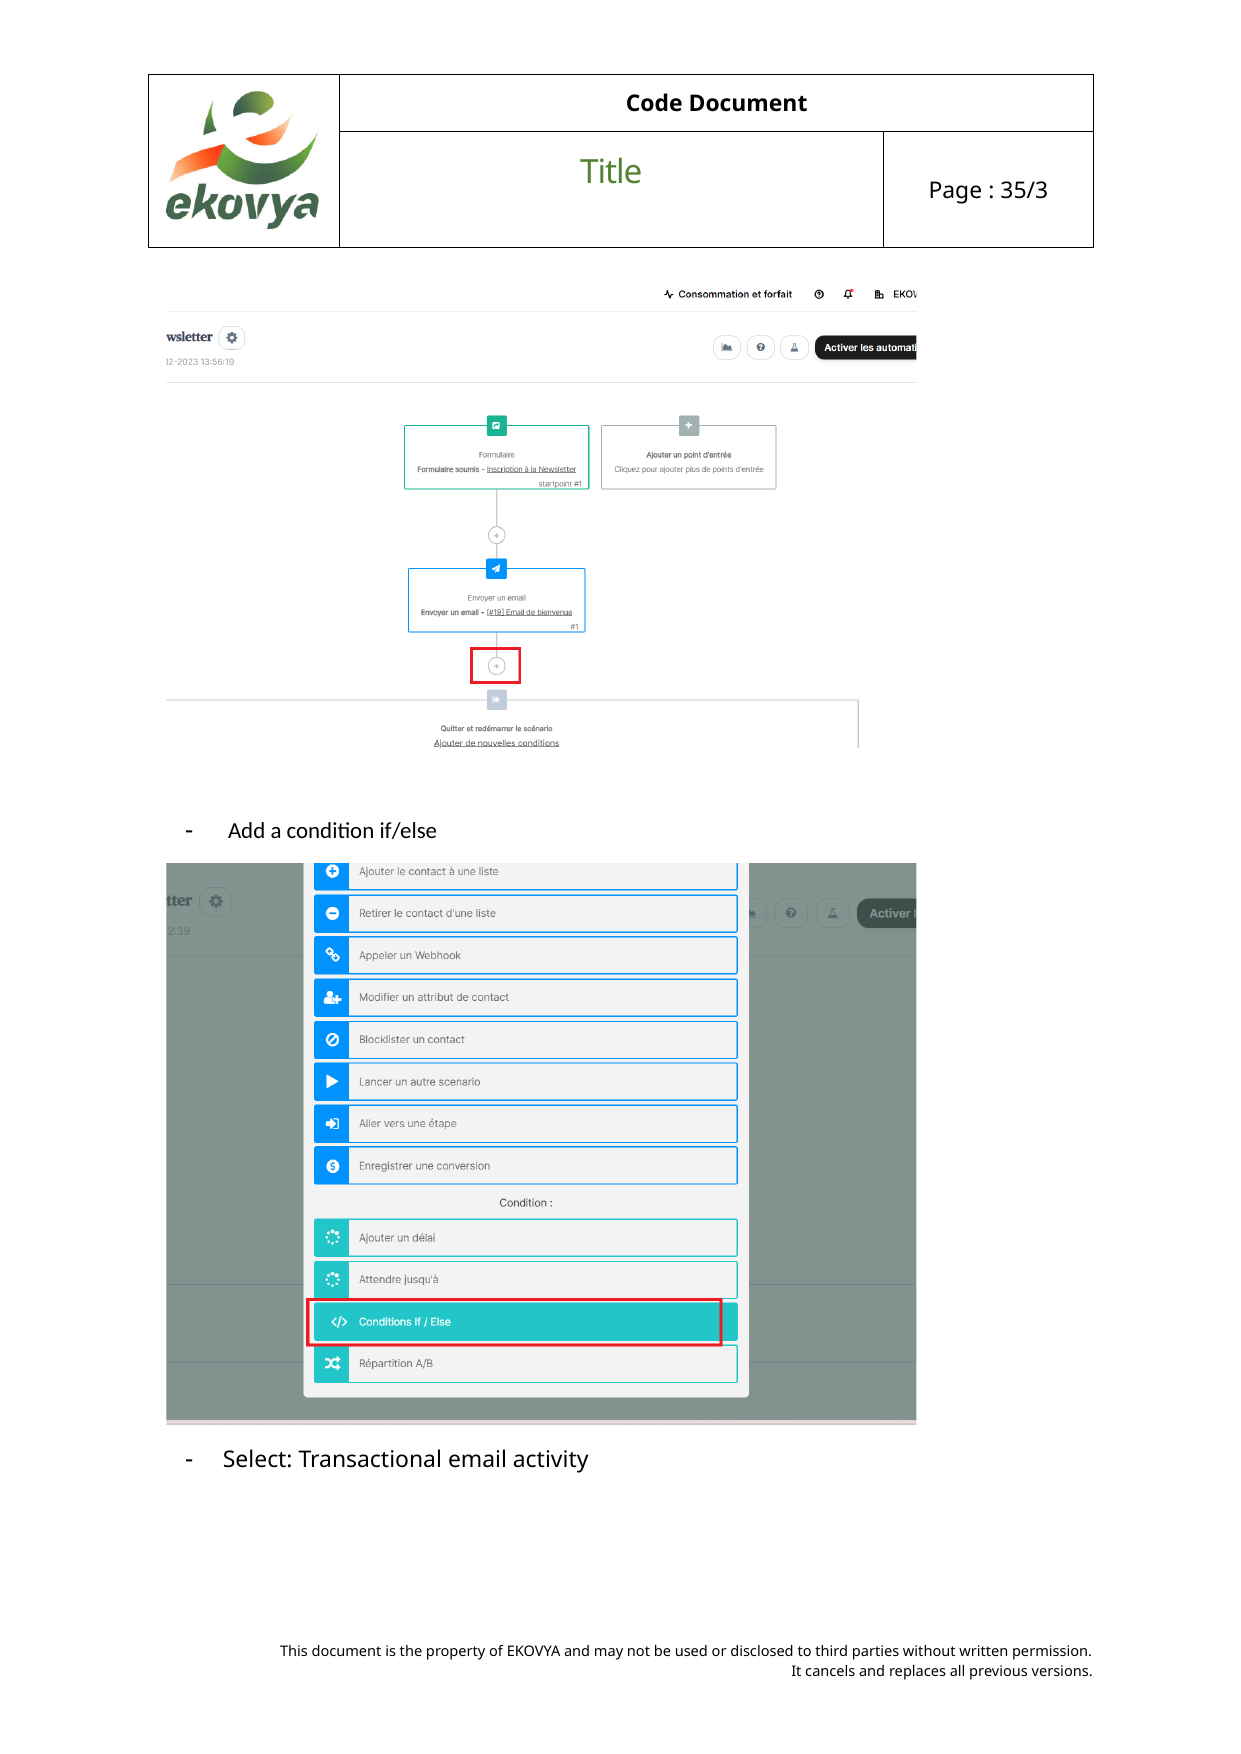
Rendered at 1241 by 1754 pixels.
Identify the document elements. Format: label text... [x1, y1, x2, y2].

picture [159, 75, 329, 232]
list Select: Transactional email activity [185, 1443, 1093, 1474]
list Add a condition if/else [185, 817, 1093, 845]
